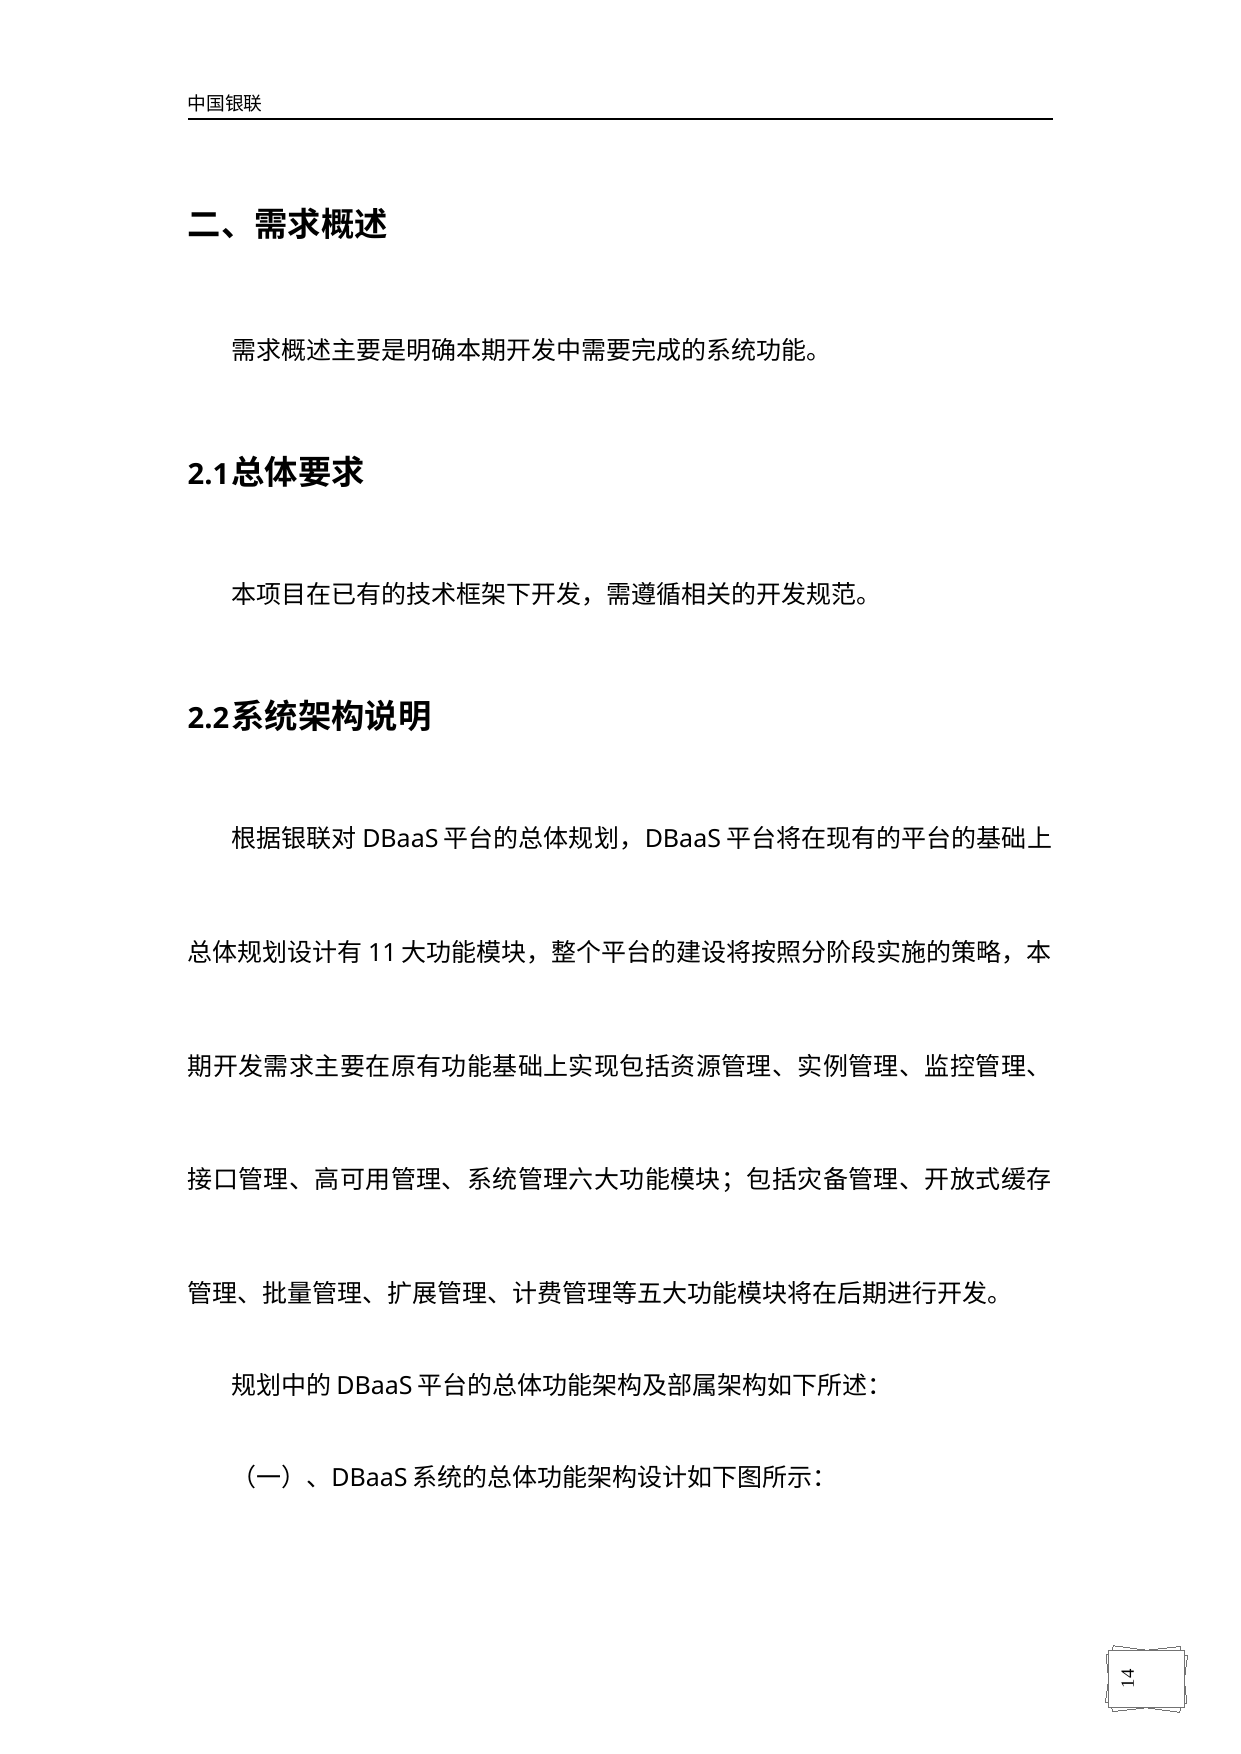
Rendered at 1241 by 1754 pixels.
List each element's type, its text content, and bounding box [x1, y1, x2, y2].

text 根据银联对DBaaS平台的总体规划，DBaaS平台将在现有的平台的基础上总体规划设计有11大功能模块，整个平台的建设将按照分阶段实施的策略，本期开发需求主要在原有功能基础上实现包括资源管理、实例管理、监控管理、接口管理、高可用管理、系统管理六大功能模块；包括灾备管理、开放式缓存管理、批量管理、扩展管理、计费管理等五大功能模块将在后期进行开发。 [187, 804, 1053, 1324]
list 总体要求 [187, 438, 1053, 503]
text 本项目在已有的技术框架下开发，需遵循相关的开发规范。 [187, 560, 1053, 625]
text 规划中的DBaaS平台的总体功能架构及部属架构如下所述： [187, 1351, 1053, 1416]
text 二、需求概述 [187, 189, 1053, 254]
text （一）、DBaaS系统的总体功能架构设计如下图所示： [187, 1443, 1053, 1508]
list 系统架构说明 [187, 682, 1053, 747]
text 需求概述主要是明确本期开发中需要完成的系统功能。 [187, 316, 1053, 381]
